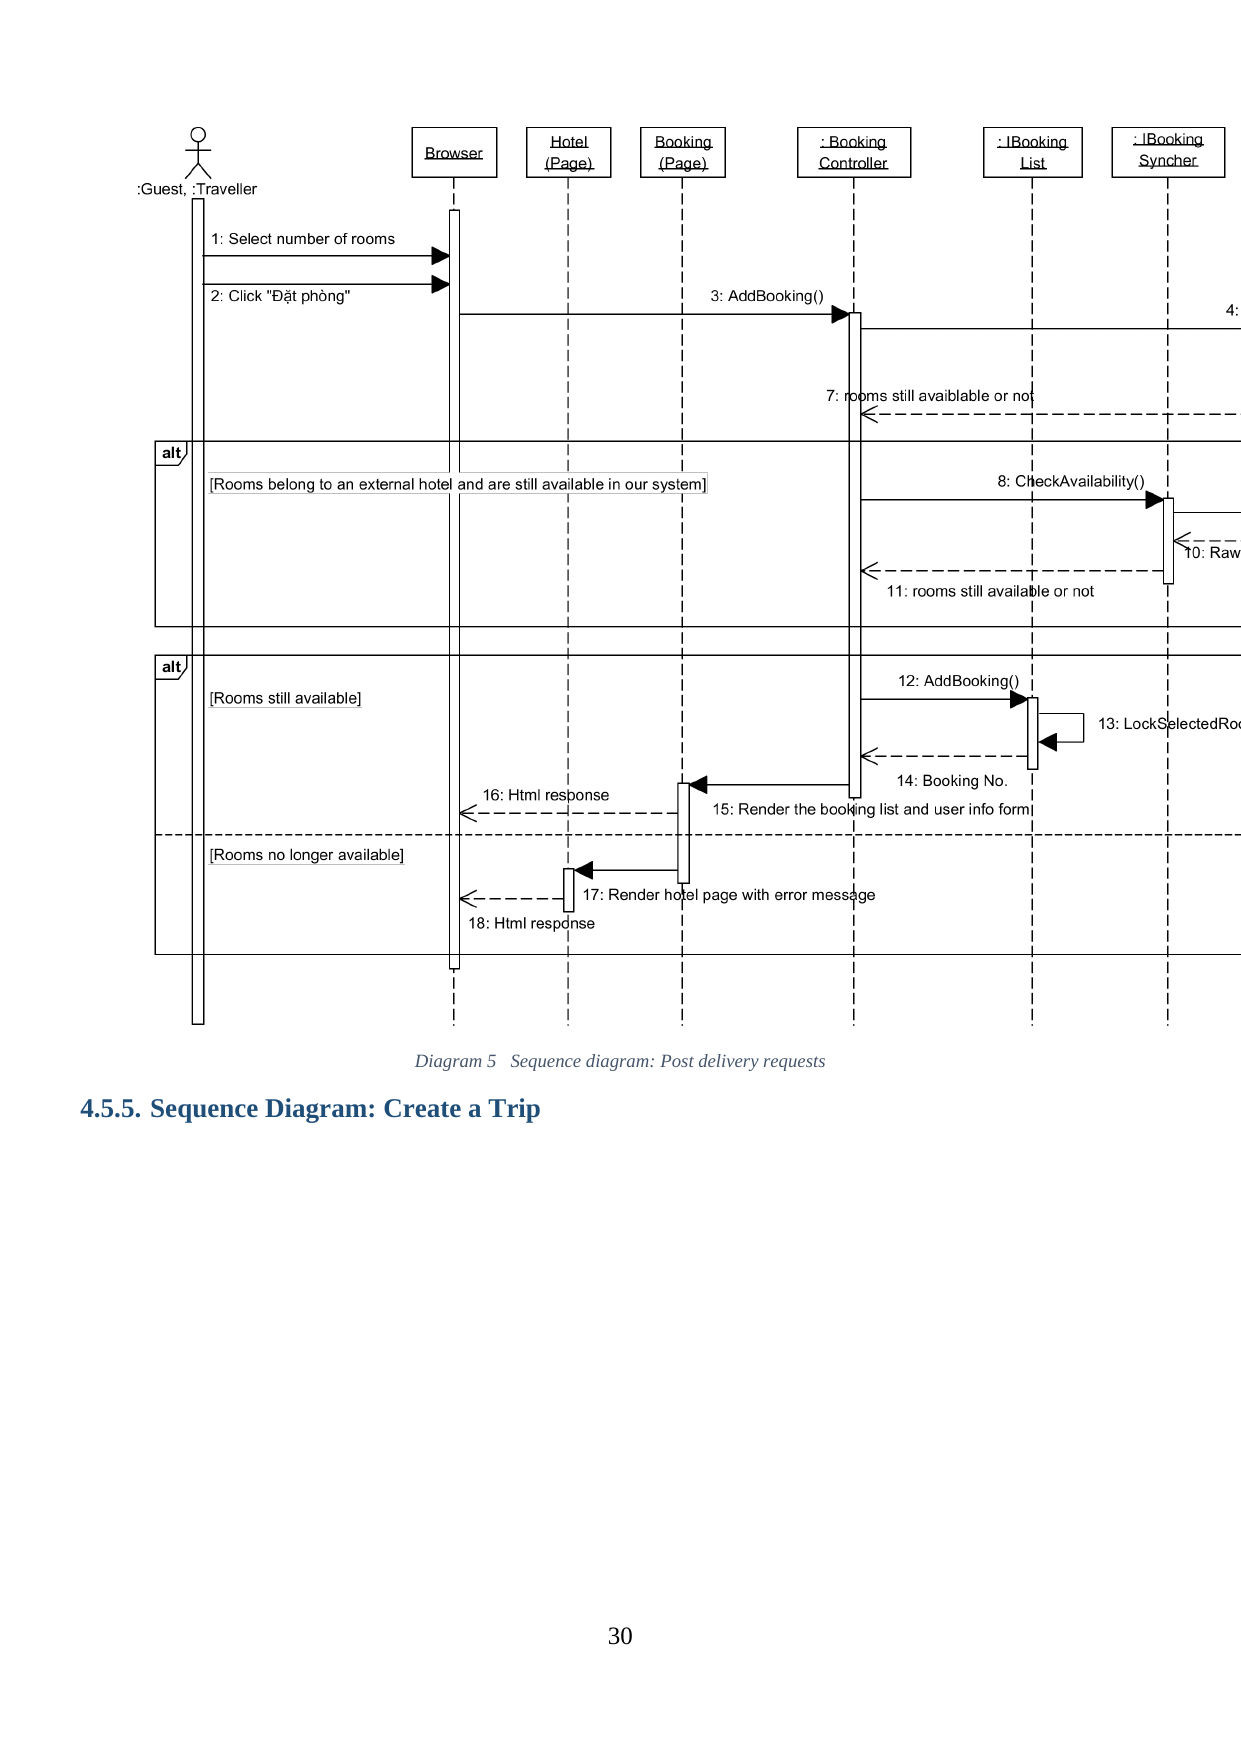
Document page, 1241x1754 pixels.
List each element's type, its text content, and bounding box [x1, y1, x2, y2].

subtitle Sequence Diagram: Create a Trip [141, 1092, 1128, 1123]
picture [112, 103, 1241, 1031]
text Diagram 5 Sequence diagram: Post delivery requests [112, 1050, 1128, 1071]
